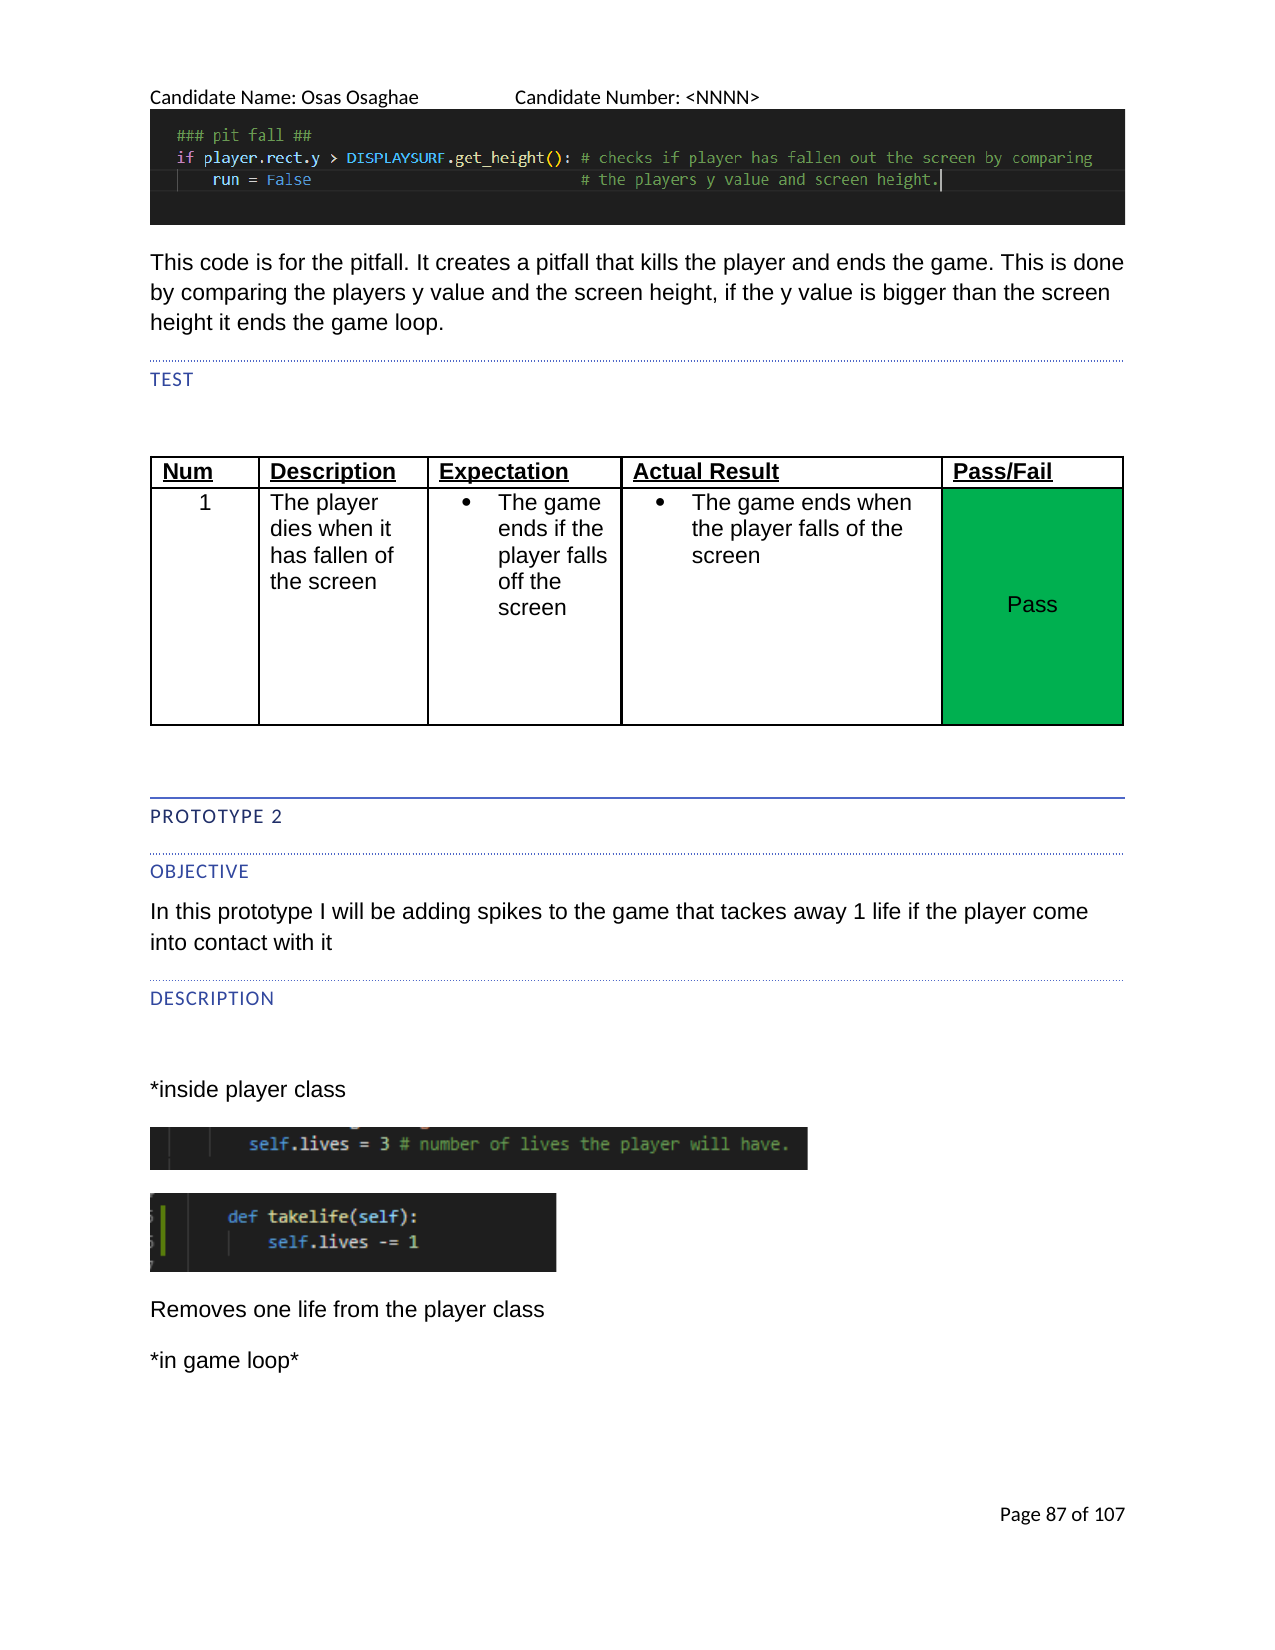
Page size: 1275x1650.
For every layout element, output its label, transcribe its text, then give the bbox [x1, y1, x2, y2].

picture [150, 109, 1125, 225]
text Removes one life from the player class [150, 1296, 1125, 1323]
text In this prototype I will be adding spikes to the game that tackes away 1 life if the player come into contact with it [150, 898, 1125, 955]
table_header Expectation [429, 458, 620, 487]
picture [150, 1193, 557, 1272]
table_header Num [152, 458, 258, 487]
table_cell The game ends if the player falls off the screen [429, 489, 620, 724]
text This code is for the pitfall. It creates a pitfall that kills the player and ends the game. This is done by comparing the players y value and the screen height, if the y value is bigger than the screen height it ends the game loop. [150, 249, 1125, 336]
table_cell The player dies when it has fallen of the screen [260, 489, 427, 724]
table_header Actual Result [623, 458, 941, 487]
table_cell Pass [943, 489, 1122, 724]
subtitle Prototype 2 [150, 799, 1125, 828]
text *in game loop* [150, 1347, 1125, 1374]
table_header Pass/Fail [943, 458, 1122, 487]
picture [150, 1127, 808, 1170]
text *inside player class [150, 1076, 1125, 1102]
table_cell The game ends when the player falls of the screen [623, 489, 941, 724]
subtitle Description [150, 979, 1125, 1011]
subtitle Objective [150, 853, 1125, 884]
table_cell 1 [152, 489, 258, 724]
table_header Description [260, 458, 427, 487]
subtitle Test [150, 360, 1125, 391]
